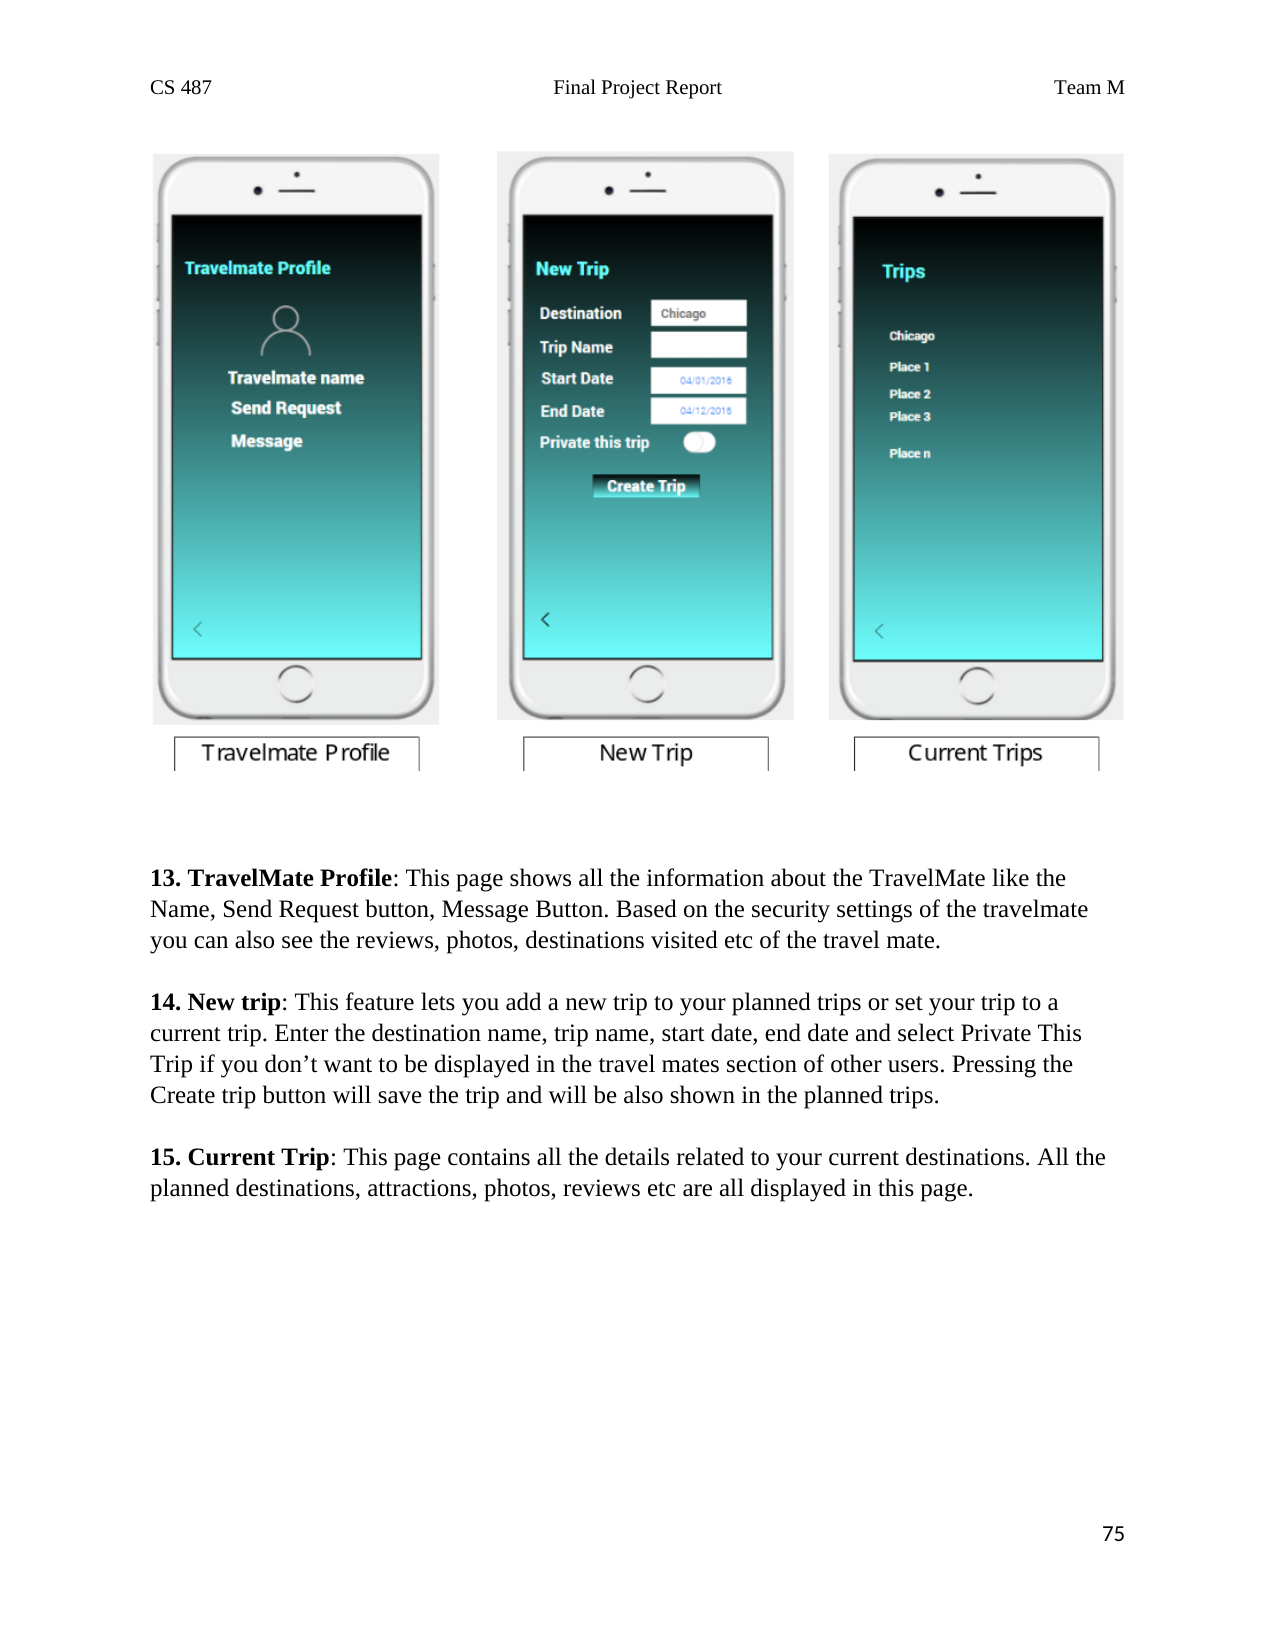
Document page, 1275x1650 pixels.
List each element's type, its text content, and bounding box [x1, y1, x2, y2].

text 13. TravelMate Profile: This page shows all the information about the TravelMate like the Name, Send Request button, Message Button. Based on the security settings of the travelmate you can also see the reviews, photos, destinations visited etc of the travel mate. [150, 863, 1125, 954]
text 14. New trip: This feature lets you add a new trip to your planned trips or set your trip to a current trip. Enter the destination name, trip name, start date, end date and select Private This Trip if you don’t want to be displayed in the travel mates section of other users. Pressing the Create trip button will save the trip and will be also shown in the planned trips. [150, 987, 1125, 1109]
text 15. Current Trip: This page contains all the details related to your current destinations. All the planned destinations, attractions, photos, reviews etc are all displayed in this page. [150, 1142, 1125, 1202]
